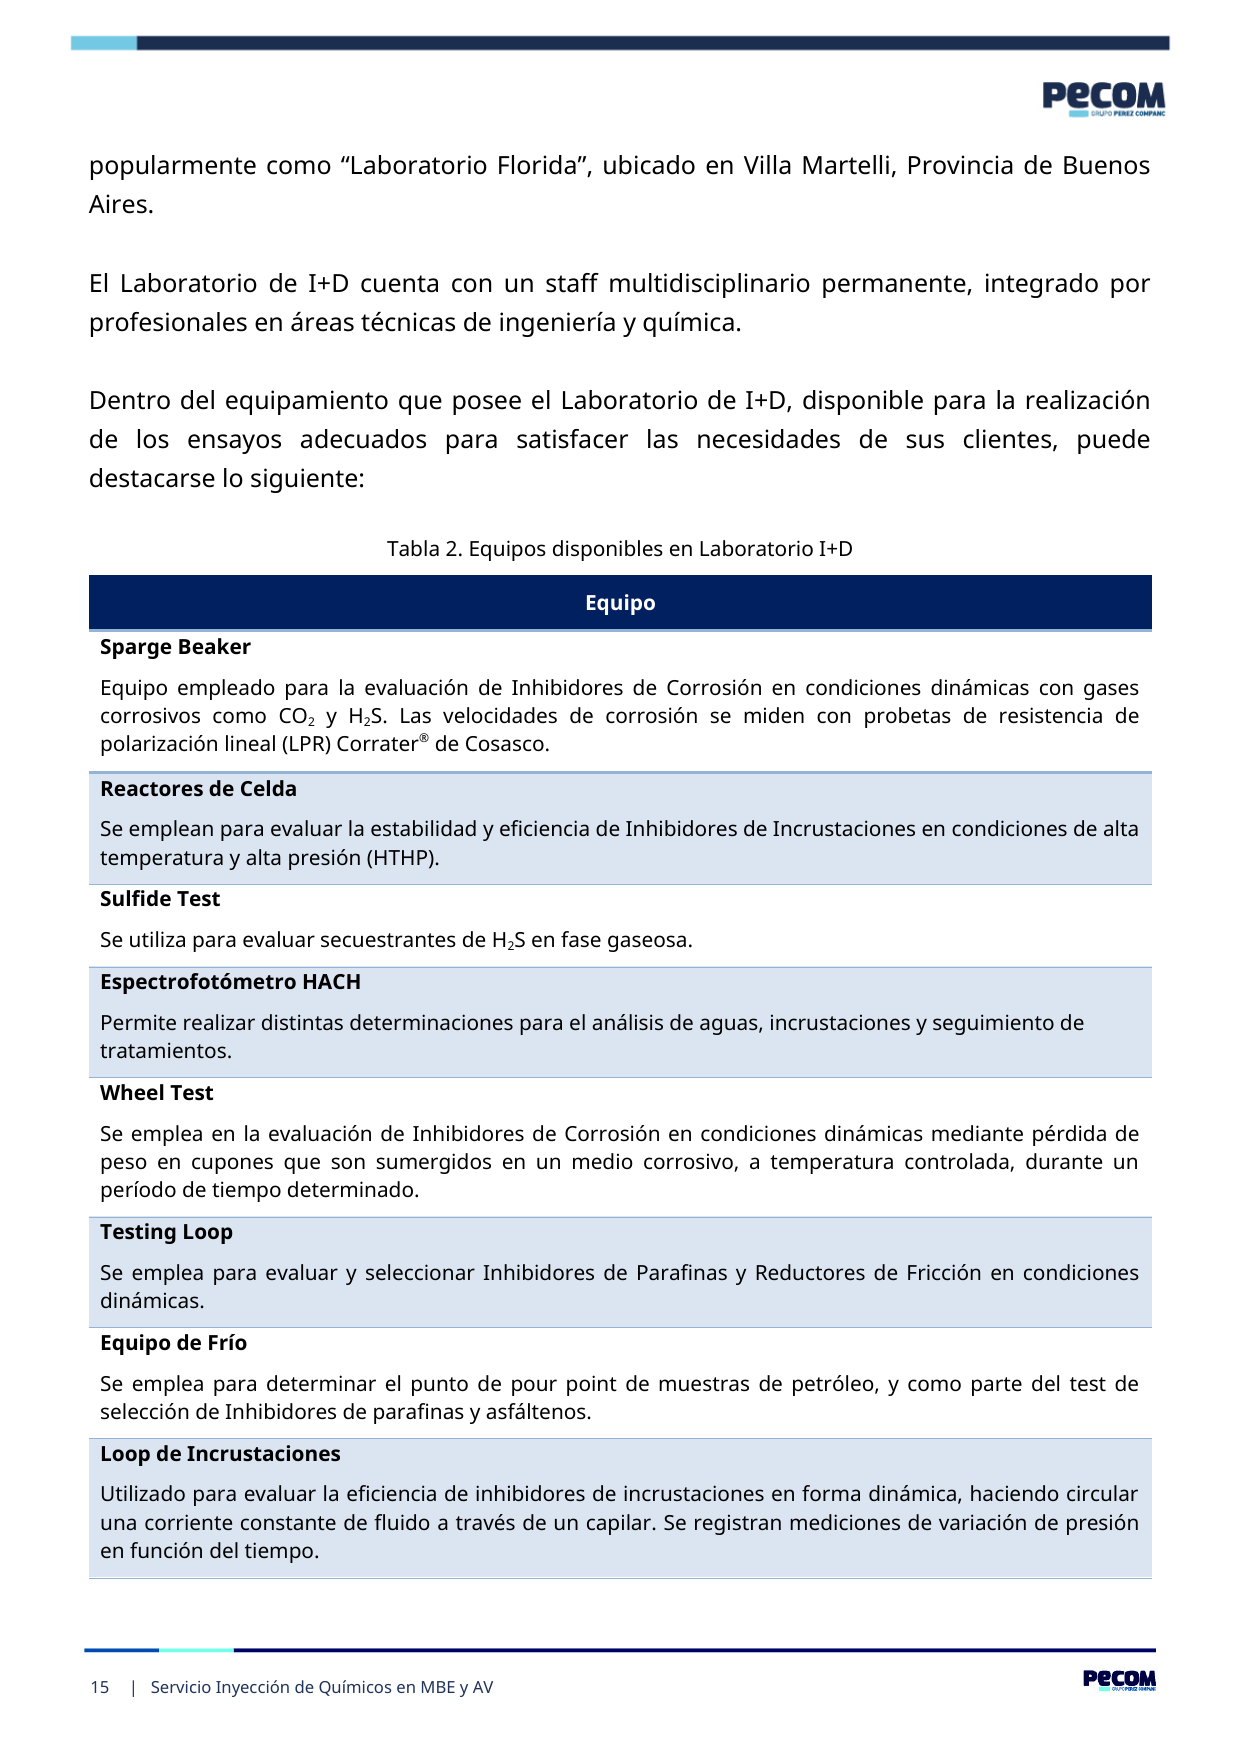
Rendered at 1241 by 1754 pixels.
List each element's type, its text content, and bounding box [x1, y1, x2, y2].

table_cell Sulfide Test Se utiliza para evaluar secuestrantes de H2S en fase gaseosa. [89, 885, 1152, 966]
picture [0, 0, 1240, 1741]
text El Laboratorio de I+D cuenta con un staff multidisciplinario permanente, integrado por profesionales en áreas técnicas de ingeniería y química. [89, 265, 1152, 338]
table_cell Reactores de Celda Se emplean para evaluar la estabilidad y eficiencia de Inhibidores de Incrustaciones en condiciones de alta temperatura y alta presión (HTHP). [89, 774, 1152, 884]
table_cell Espectrofotómetro HACH Permite realizar distintas determinaciones para el análisis de aguas, incrustaciones y seguimiento de tratamientos. [89, 968, 1152, 1077]
table_cell Loop de Incrustaciones Utilizado para evaluar la eficiencia de inhibidores de incrustaciones en forma dinámica, haciendo circular una corriente constante de fluido a través de un capilar. Se registran mediciones de variación de presión en función del tiempo. [89, 1439, 1152, 1577]
table_cell Equipo de Frío Se emplea para determinar el punto de pour point de muestras de petróleo, y como parte del test de selección de Inhibidores de parafinas y asfáltenos. [89, 1328, 1152, 1438]
table_header Equipo [89, 575, 1152, 629]
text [89, 148, 1152, 221]
table_cell Sparge Beaker Equipo empleado para la evaluación de Inhibidores de Corrosión en condiciones dinámicas con gases corrosivos como CO2 y H2S. Las velocidades de corrosión se miden con probetas de resistencia de polarización lineal (LPR) Corrater® de Cosasco. [89, 632, 1152, 771]
text Dentro del equipamiento que posee el Laboratorio de I+D, disponible para la realización de los ensayos adecuados para satisfacer las necesidades de sus clientes, puede destacarse lo siguiente: [89, 383, 1152, 495]
text Tabla 2. Equipos disponibles en Laboratorio I+D [89, 534, 1152, 563]
table_cell Testing Loop Se emplea para evaluar y seleccionar Inhibidores de Parafinas y Reductores de Fricción en condiciones dinámicas. [89, 1218, 1152, 1327]
table_cell Wheel Test Se emplea en la evaluación de Inhibidores de Corrosión en condiciones dinámicas mediante pérdida de peso en cupones que son sumergidos en un medio corrosivo, a temperatura controlada, durante un período de tiempo determinado. [89, 1078, 1152, 1216]
